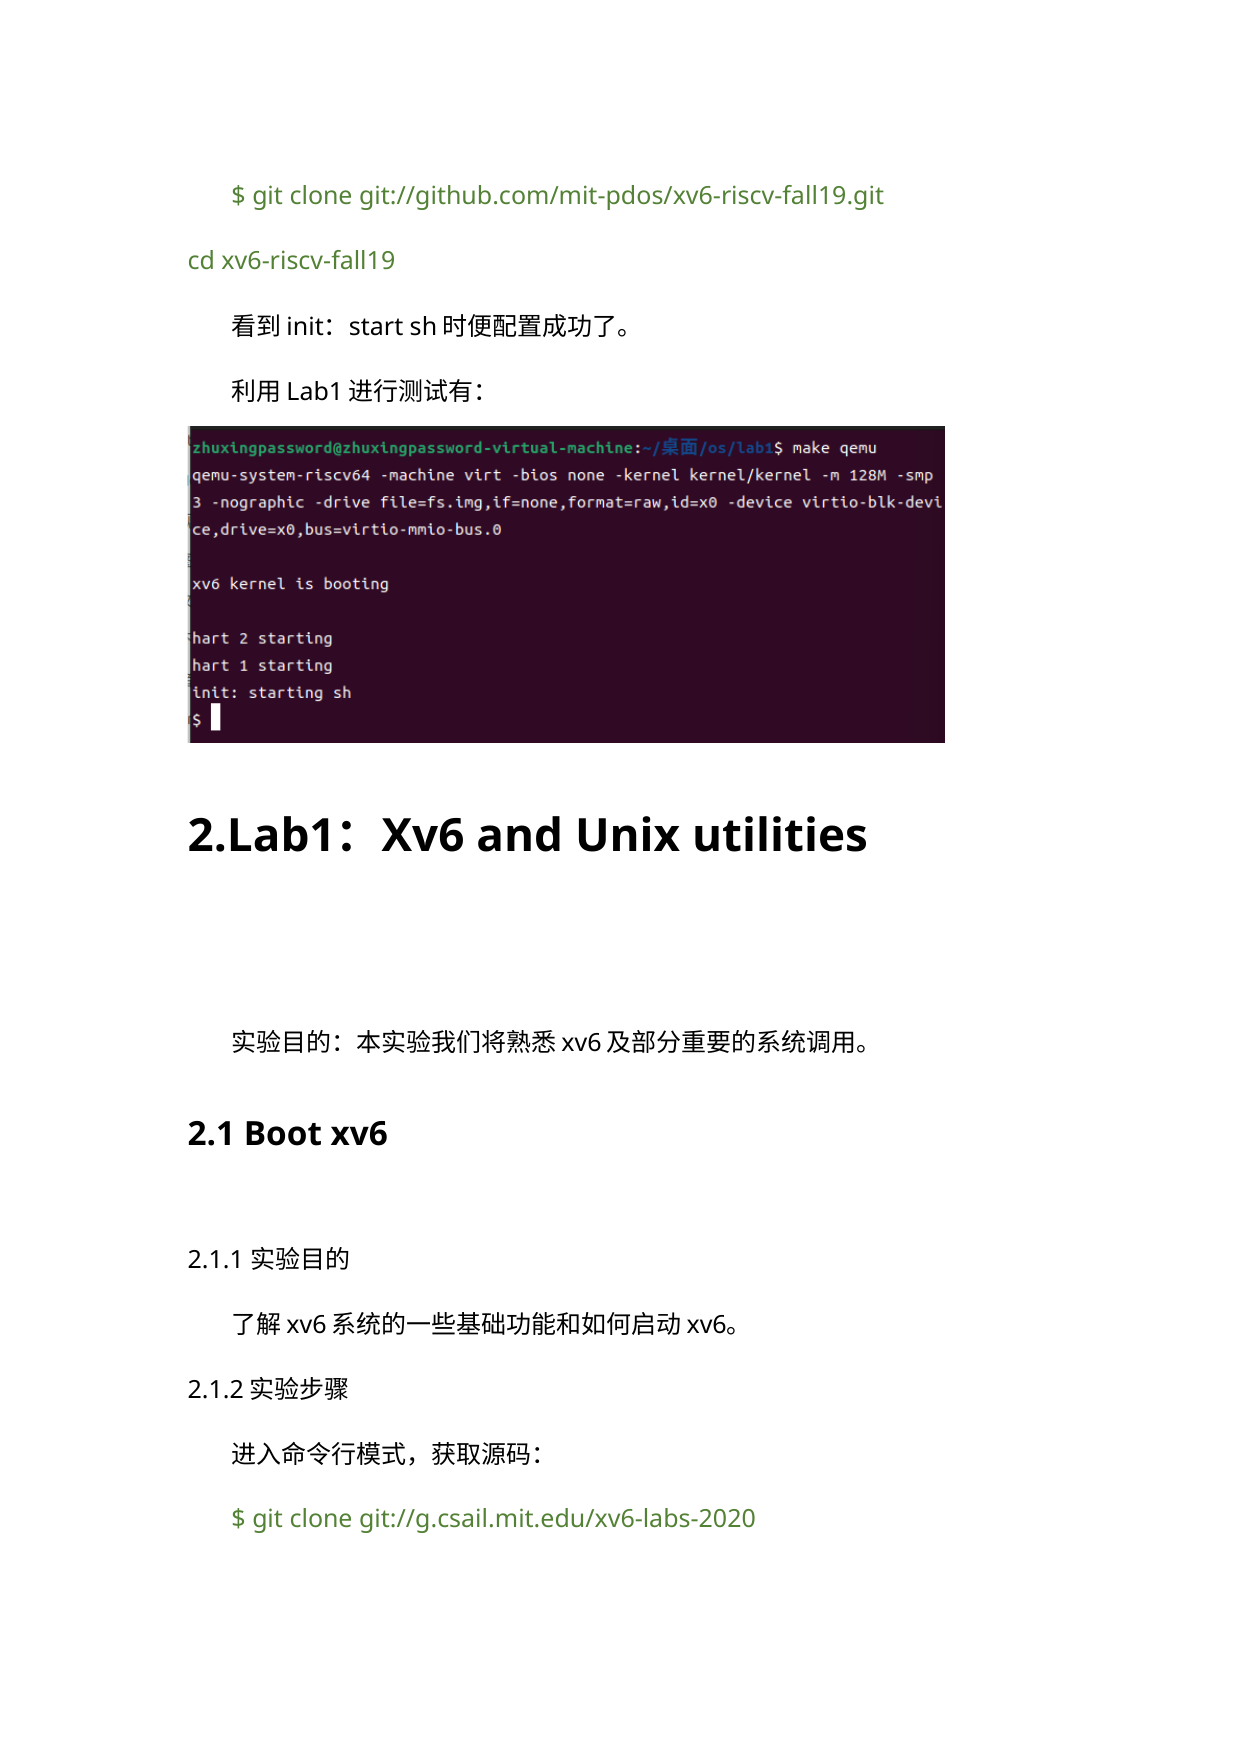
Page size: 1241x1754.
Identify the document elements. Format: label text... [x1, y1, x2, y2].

text 2.1.1 实验目的 [187, 1225, 1053, 1290]
subtitle 2.1 Boot xv6 [187, 1100, 1053, 1165]
text cd xv6-riscv-fall19 [187, 227, 1053, 292]
text 了解xv6系统的一些基础功能和如何启动xv6。 [187, 1290, 1053, 1355]
text 实验目的：本实验我们将熟悉xv6及部分重要的系统调用。 [187, 1008, 1053, 1073]
picture [187, 426, 945, 743]
text $ git clone git://g.csail.mit.edu/xv6-labs-2020 [187, 1485, 1053, 1550]
subtitle 2.Lab1：Xv6 and Unix utilities [187, 782, 1053, 880]
text 看到init：start sh时便配置成功了。 [187, 292, 1053, 357]
text 进入命令行模式，获取源码： [187, 1420, 1053, 1485]
text 2.1.2实验步骤 [187, 1355, 1053, 1420]
text $ git clone git://github.com/mit-pdos/xv6-riscv-fall19.git [187, 162, 1053, 227]
